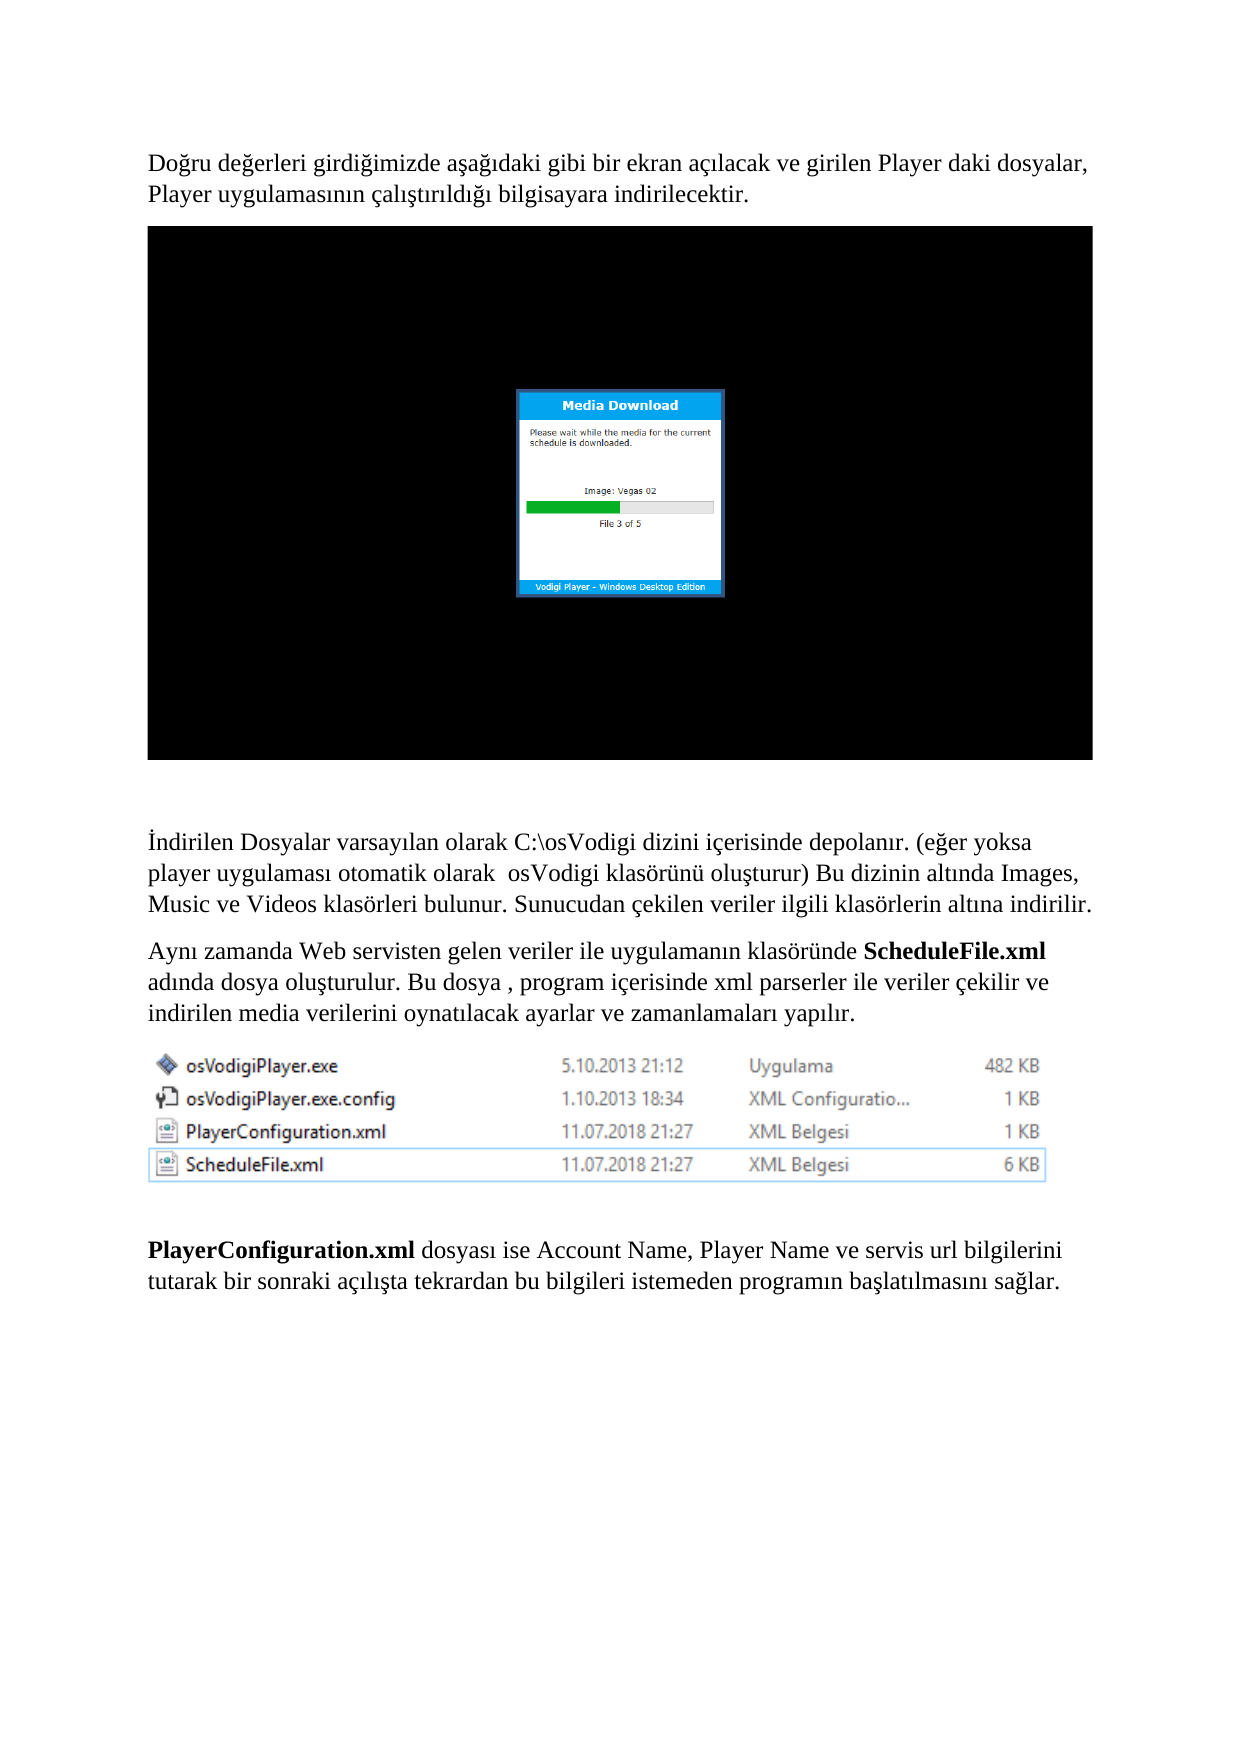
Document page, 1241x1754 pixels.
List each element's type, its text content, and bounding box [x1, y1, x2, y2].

text PlayerConfiguration.xml dosyası ise Account Name, Player Name ve servis url bilgilerini tutarak bir sonraki açılışta tekrardan bu bilgileri istemeden programın başlatılmasını sağlar. [148, 1235, 1093, 1295]
picture [147, 1046, 1073, 1217]
text Doğru değerleri girdiğimizde aşağıdaki gibi bir ekran açılacak ve girilen Player daki dosyalar, Player uygulamasının çalıştırıldığı bilgisayara indirilecektir. [148, 148, 1093, 207]
text Aynı zamanda Web servisten gelen veriler ile uygulamanın klasöründe ScheduleFile.xml adında dosya oluşturulur. Bu dosya , program içerisinde xml parserler ile veriler çekilir ve indirilen media verilerini oynatılacak ayarlar ve zamanlamaları yapılır. [148, 936, 1093, 1027]
text İndirilen Dosyalar varsayılan olarak C:\osVodigi dizini içerisinde depolanır. (eğer yoksa player uygulaması otomatik olarak osVodigi klasörünü oluşturur) Bu dizinin altında Images, Music ve Videos klasörleri bulunur. Sunucudan çekilen veriler ilgili klasörlerin altına indirilir. [148, 827, 1093, 917]
picture [147, 226, 1093, 760]
